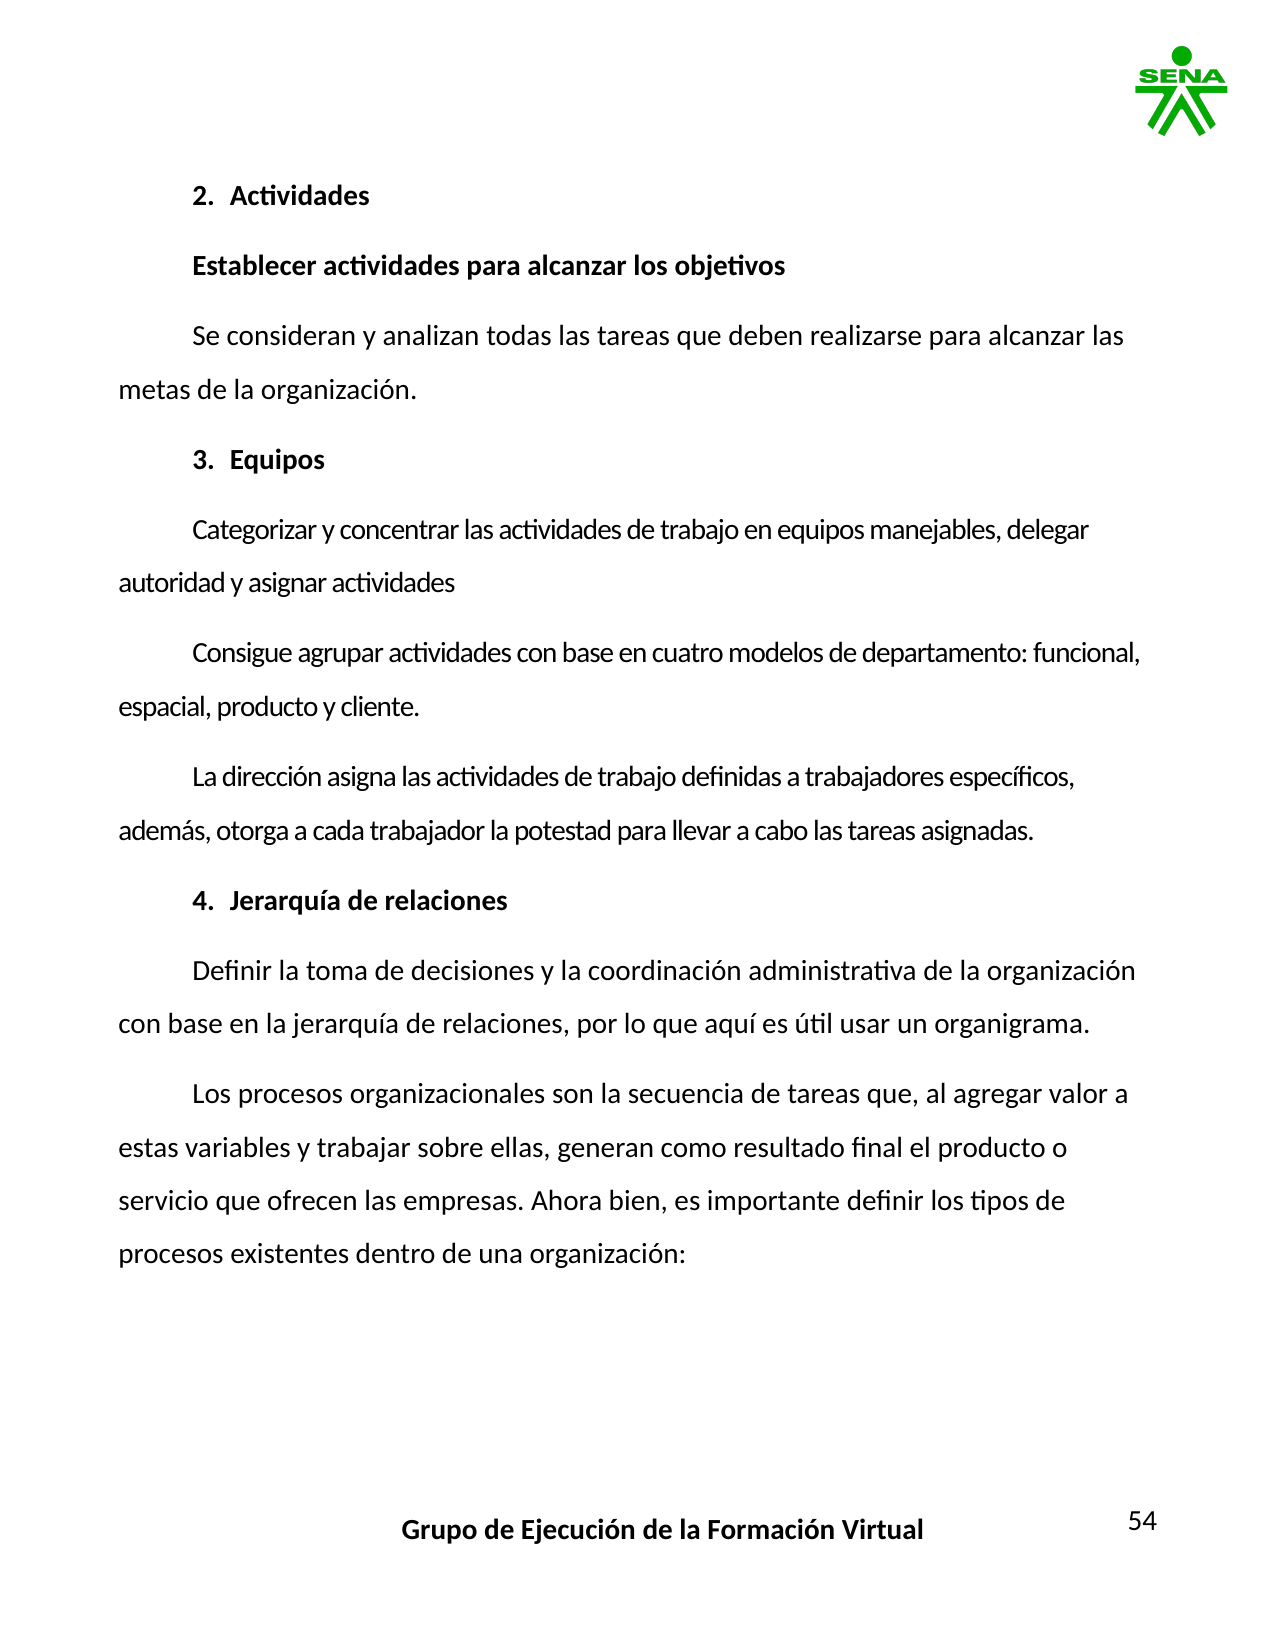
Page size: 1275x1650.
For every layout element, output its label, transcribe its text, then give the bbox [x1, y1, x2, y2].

text Los procesos organizacionales son la secuencia de tareas que, al agregar valor a estas variables y trabajar sobre ellas, generan como resultado final el producto o servicio que ofrecen las empresas. Ahora bien, es importante definir los tipos de procesos existentes dentro de una organización: [118, 1075, 1157, 1271]
text Categorizar y concentrar las actividades de trabajo en equipos manejables, delegar autoridad y asignar actividades [118, 511, 1157, 600]
text Definir la toma de decisiones y la coordinación administrativa de la organización con base en la jerarquía de relaciones, por lo que aquí es útil usar un organigrama. [118, 952, 1157, 1041]
text La dirección asigna las actividades de trabajo definidas a trabajadores específicos, además, otorga a cada trabajador la potestad para llevar a cabo las tareas asignadas. [118, 758, 1157, 847]
text Consigue agrupar actividades con base en cuatro modelos de departamento: funcional, espacial, producto y cliente. [118, 634, 1157, 724]
list Actividades [192, 177, 1157, 213]
list Jerarquía de relaciones [192, 882, 1157, 917]
text Establecer actividades para alcanzar los objetivos [192, 247, 1157, 283]
text Se consideran y analizan todas las tareas que deben realizarse para alcanzar las metas de la organización. [118, 317, 1157, 406]
list Equipos [192, 441, 1157, 477]
picture [1135, 46, 1228, 136]
